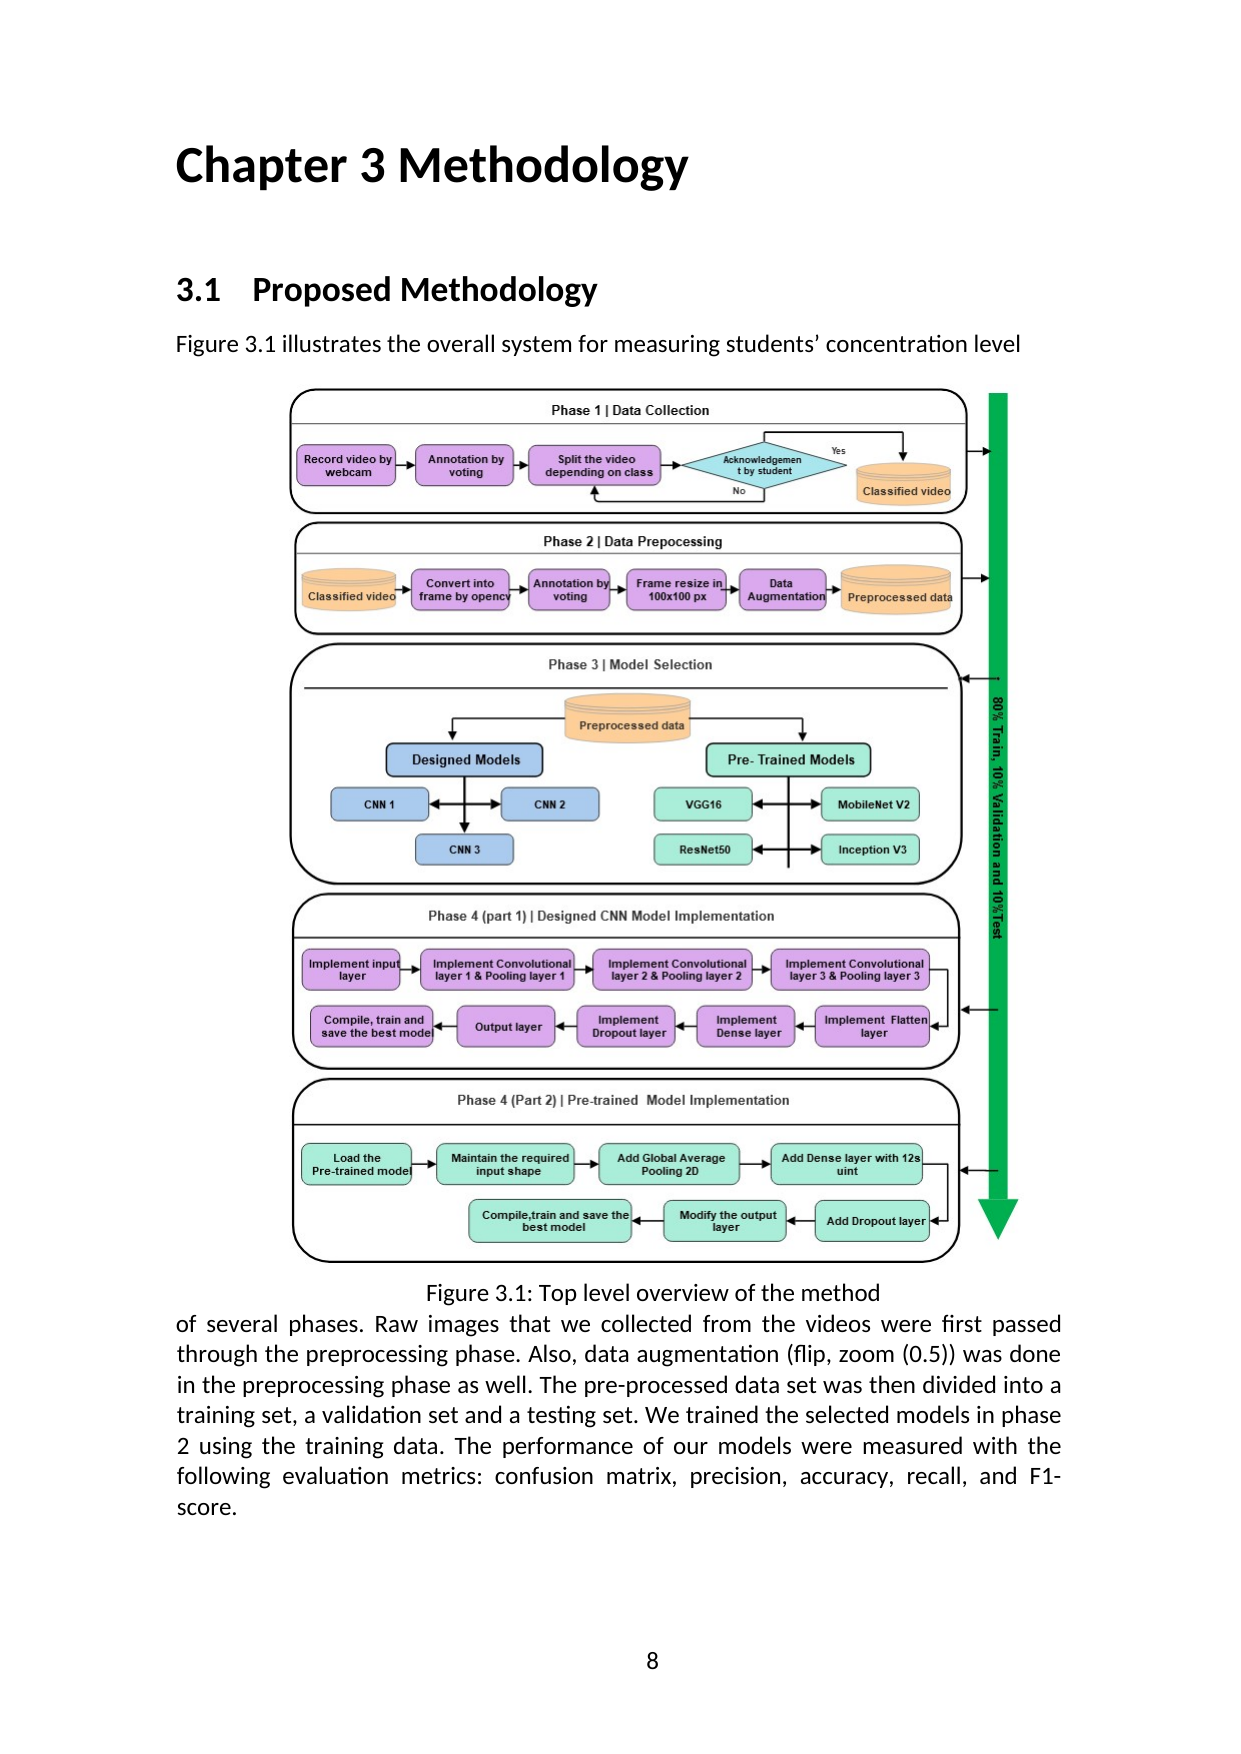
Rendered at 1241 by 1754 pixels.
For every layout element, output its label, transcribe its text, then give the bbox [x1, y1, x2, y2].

text Figure 3.1 illustrates the overall system for measuring students’ concentration level [176, 328, 1129, 358]
picture [281, 384, 1024, 1265]
text of several phases. Raw images that we collected from the videos were first passed through the preprocessing phase. Also, data augmentation (flip, zoom (0.5)) was done in the preprocessing phase as well. The pre-processed data set was then divided into a training set, a validation set and a testing set. We trained the selected models in phase 2 using the training data. The performance of our models were measured with the following evaluation metrics: confusion matrix, precision, accuracy, recall, and F1-score. [176, 1308, 1063, 1521]
subtitle 3.1 Proposed Methodology [176, 267, 1129, 310]
text Chapter 3 Methodology [176, 132, 767, 195]
text Figure 3.1: Top level overview of the method [177, 1277, 1129, 1307]
